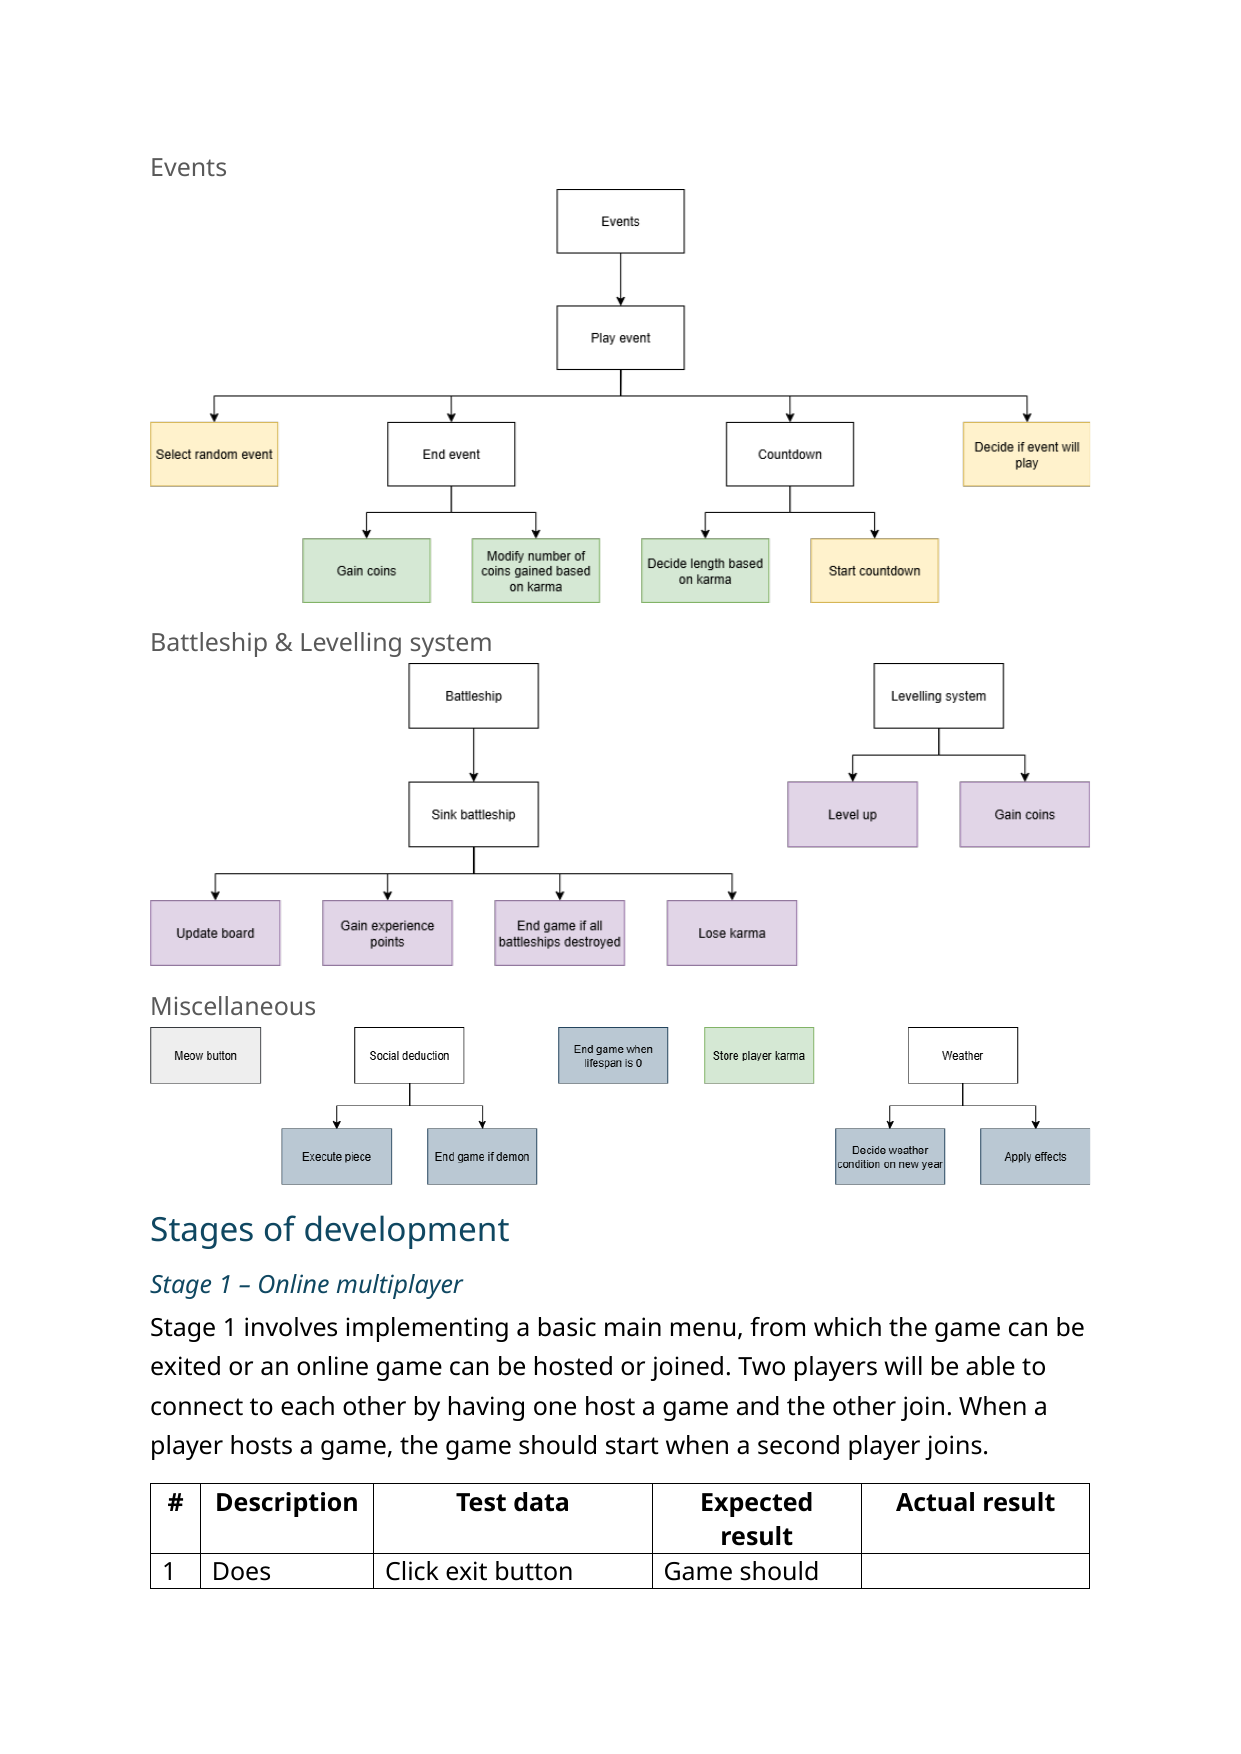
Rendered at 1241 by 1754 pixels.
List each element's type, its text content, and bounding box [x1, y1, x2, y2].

subtitle Battleship & Levelling system [150, 624, 1090, 658]
table_cell Game should close [653, 1554, 861, 1587]
text Stage 1 involves implementing a basic main menu, from which the game can be exited or an online game can be hosted or joined. Two players will be able to connect to each other by having one host a game and the other join. When a player hosts a game, the game should start when a second player joins. [150, 1310, 1090, 1461]
table_cell [862, 1554, 1089, 1587]
table_cell 1 [151, 1554, 200, 1587]
table_cell Click exit button [374, 1554, 652, 1587]
table_header Expected result [653, 1484, 861, 1552]
picture [150, 1027, 1091, 1185]
picture [150, 663, 1091, 967]
subtitle Miscellaneous [150, 989, 1090, 1023]
subtitle Stage 1 – Online multiplayer [150, 1267, 1090, 1301]
picture [150, 189, 1091, 603]
table_header Test data [374, 1484, 652, 1552]
table_header # [151, 1484, 200, 1552]
table_header Description [201, 1484, 373, 1552]
subtitle Events [150, 150, 1090, 184]
table_header Actual result [862, 1484, 1089, 1552]
subtitle Stages of development [150, 1206, 1090, 1251]
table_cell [201, 1554, 373, 1587]
